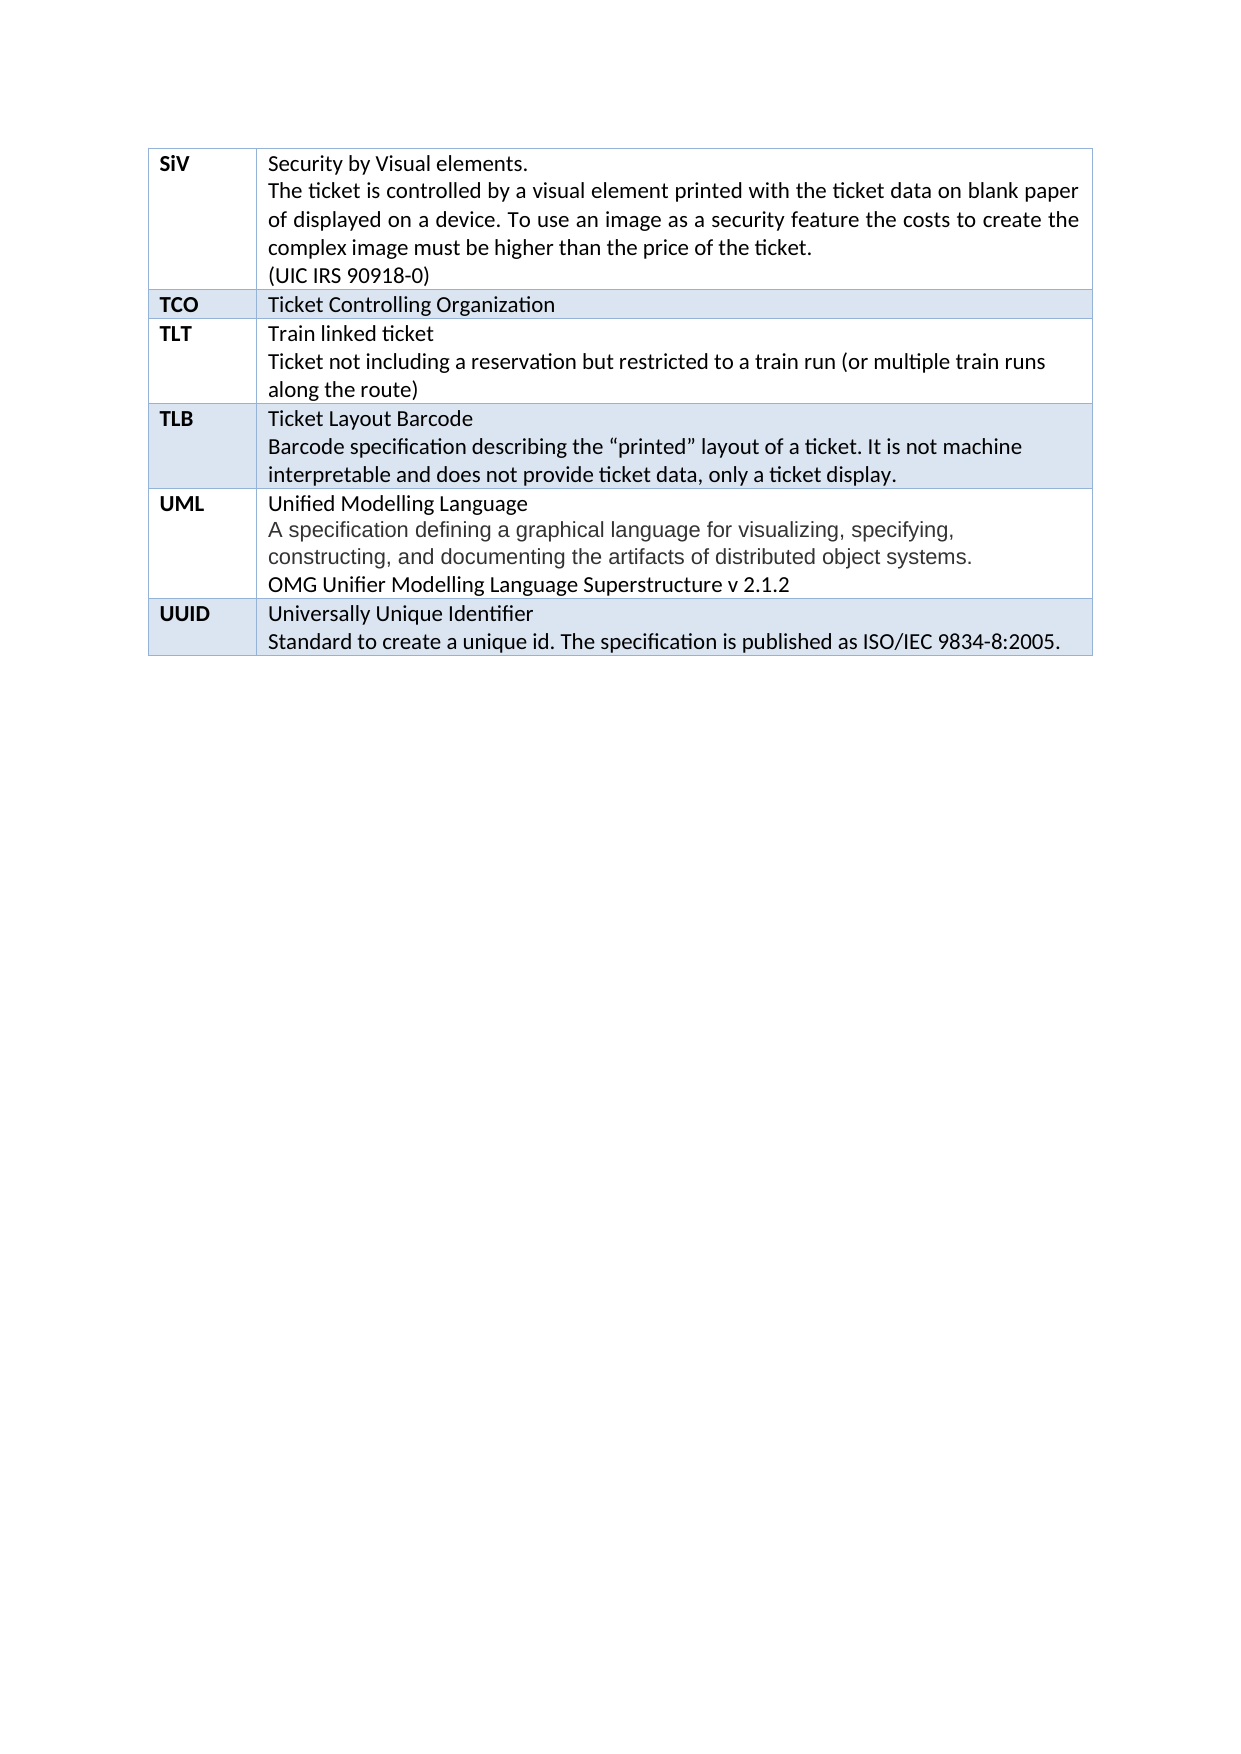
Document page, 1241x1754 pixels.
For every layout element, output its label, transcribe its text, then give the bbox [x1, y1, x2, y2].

table_cell Unified Modelling Language A specification defining a graphical language for visualizing, specifying, constructing, and documenting the artifacts of distributed object systems. OMG Unifier Modelling Language Superstructure v 2.1.2 [257, 489, 1092, 598]
table_cell Train linked ticket Ticket not including a reservation but restricted to a train run (or multiple train runs along the route) [257, 319, 1092, 403]
table_cell SiV [149, 149, 256, 289]
table_cell TCO [149, 290, 256, 318]
table_cell Ticket Layout Barcode Barcode specification describing the “printed” layout of a ticket. It is not machine interpretable and does not provide ticket data, only a ticket display. [257, 404, 1092, 488]
table_cell TLB [149, 404, 256, 488]
table_cell UUID [149, 599, 256, 655]
table_cell Security by Visual elements. The ticket is controlled by a visual element printed with the ticket data on blank paper of displayed on a device. To use an image as a security feature the costs to create the complex image must be higher than the price of the ticket. (UIC IRS 90918-0) [257, 149, 1092, 289]
table_cell Universally Unique Identifier Standard to create a unique id. The specification is published as ISO/IEC 9834-8:2005. [257, 599, 1092, 655]
table_cell Ticket Controlling Organization [257, 290, 1092, 318]
table_cell TLT [149, 319, 256, 403]
table_cell UML [149, 489, 256, 598]
